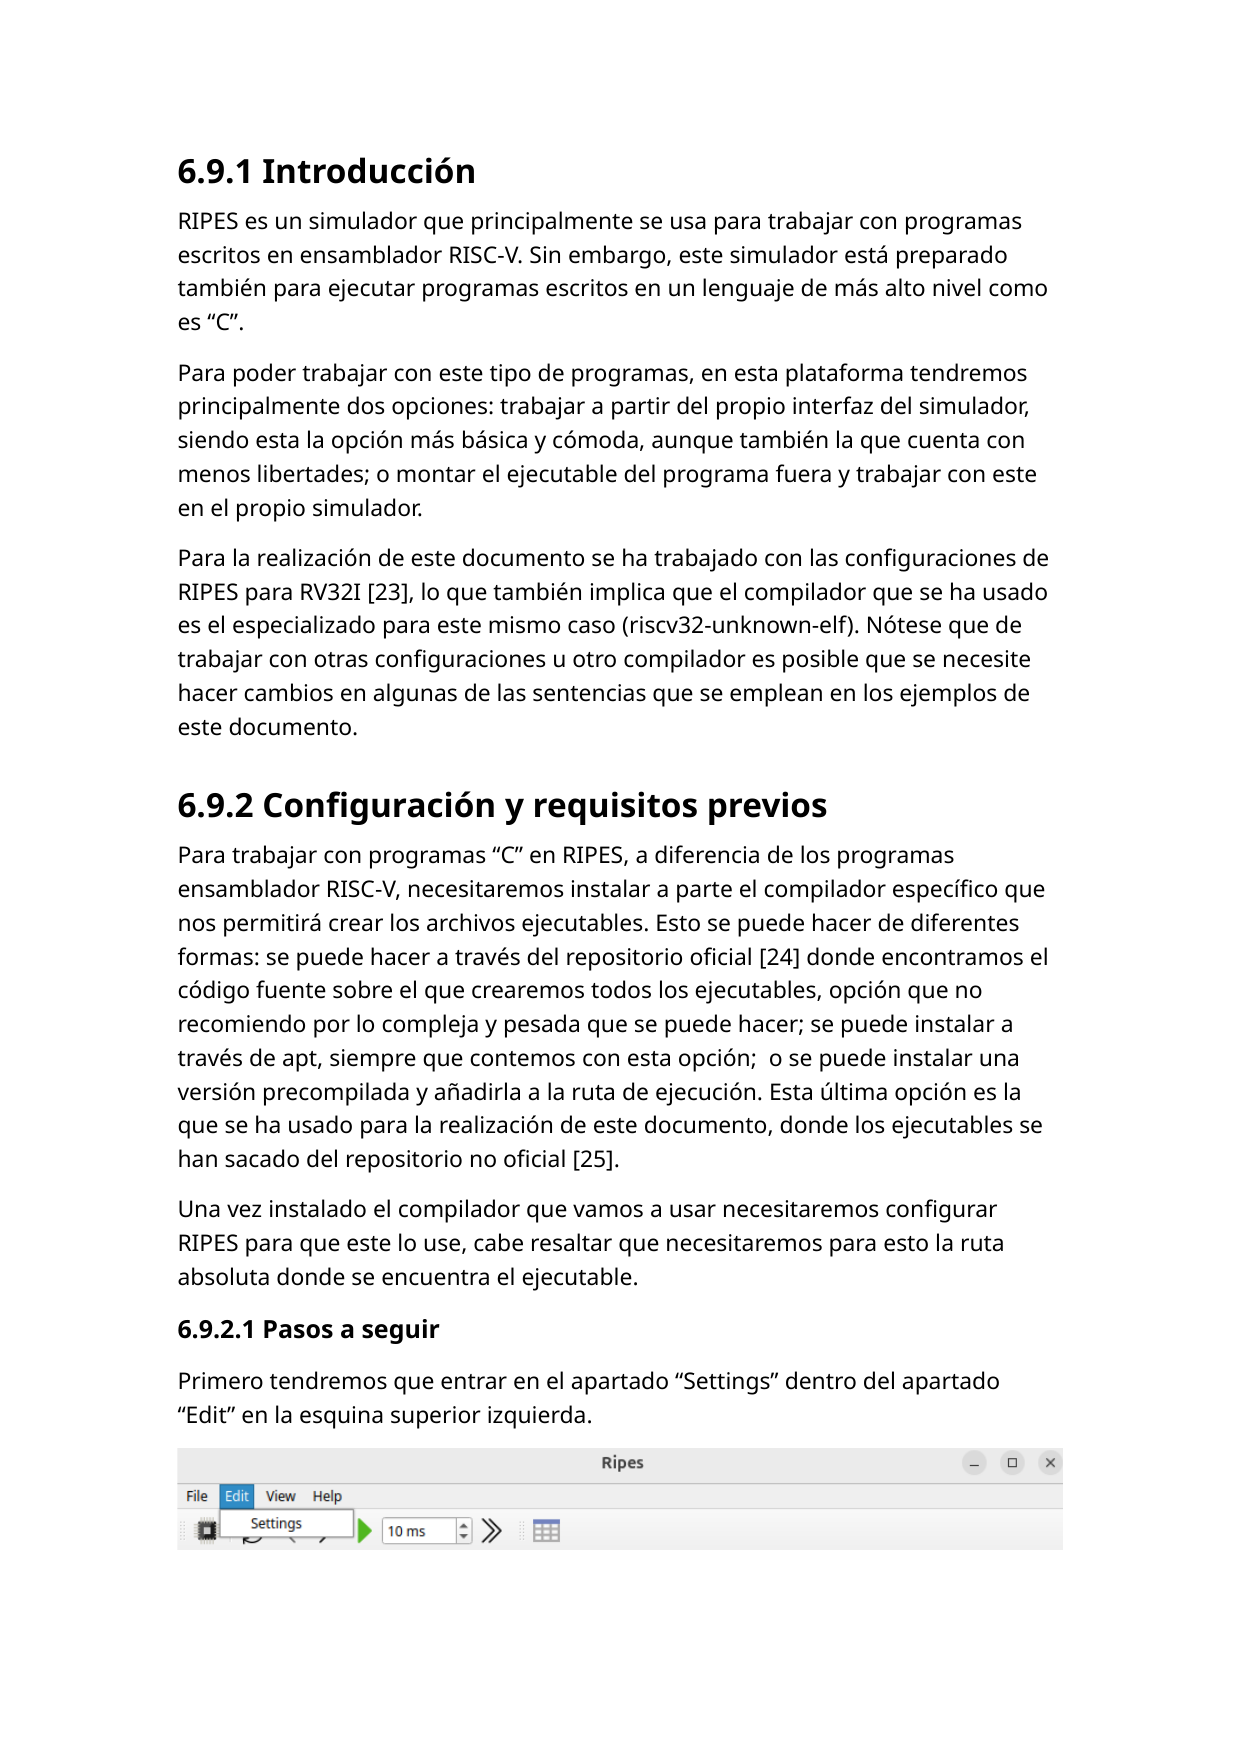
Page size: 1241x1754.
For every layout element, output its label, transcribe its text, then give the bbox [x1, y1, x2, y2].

text Para poder trabajar con este tipo de programas, en esta plataforma tendremos principalmente dos opciones: trabajar a partir del propio interfaz del simulador, siendo esta la opción más básica y cómoda, aunque también la que cuenta con menos libertades; o montar el ejecutable del programa fuera y trabajar con este en el propio simulador. [177, 357, 1063, 523]
subtitle 6.9.2.1 Pasos a seguir [177, 1311, 1063, 1345]
picture [177, 1448, 1063, 1550]
subtitle 6.9.1 Introducción [177, 148, 1063, 193]
text Primero tendremos que entrar en el apartado “Settings” dentro del apartado “Edit” en la esquina superior izquierda. [177, 1365, 1063, 1430]
subtitle 6.9.2 Configuración y requisitos previos [177, 782, 1063, 827]
text Para la realización de este documento se ha trabajado con las configuraciones de RIPES para RV32I , lo que también implica que el compilador que se ha usado es el especializado para este mismo caso (riscv32-unknown-elf). Nótese que de trabajar con otras configuraciones u otro compilador es posible que se necesite hacer cambios en algunas de las sentencias que se emplean en los ejemplos de este documento. [177, 542, 1063, 742]
text Para trabajar con programas “C” en RIPES, a diferencia de los programas ensamblador RISC-V, necesitaremos instalar a parte el compilador específico que nos permitirá crear los archivos ejecutables. Esto se puede hacer de diferentes formas: se puede hacer a través del repositorio oficial donde encontramos el código fuente sobre el que crearemos todos los ejecutables, opción que no recomiendo por lo compleja y pesada que se puede hacer; se puede instalar a través de apt, siempre que contemos con esta opción; o se puede instalar una versión precompilada y añadirla a la ruta de ejecución. Esta última opción es la que se ha usado para la realización de este documento, donde los ejecutables se han sacado del repositorio no oficial. [177, 839, 1063, 1174]
text Una vez instalado el compilador que vamos a usar necesitaremos configurar RIPES para que este lo use, cabe resaltar que necesitaremos para esto la ruta absoluta donde se encuentra el ejecutable. [177, 1193, 1063, 1292]
text RIPES es un simulador que principalmente se usa para trabajar con programas escritos en ensamblador RISC-V. Sin embargo, este simulador está preparado también para ejecutar programas escritos en un lenguaje de más alto nivel como es “C”. [177, 205, 1063, 337]
